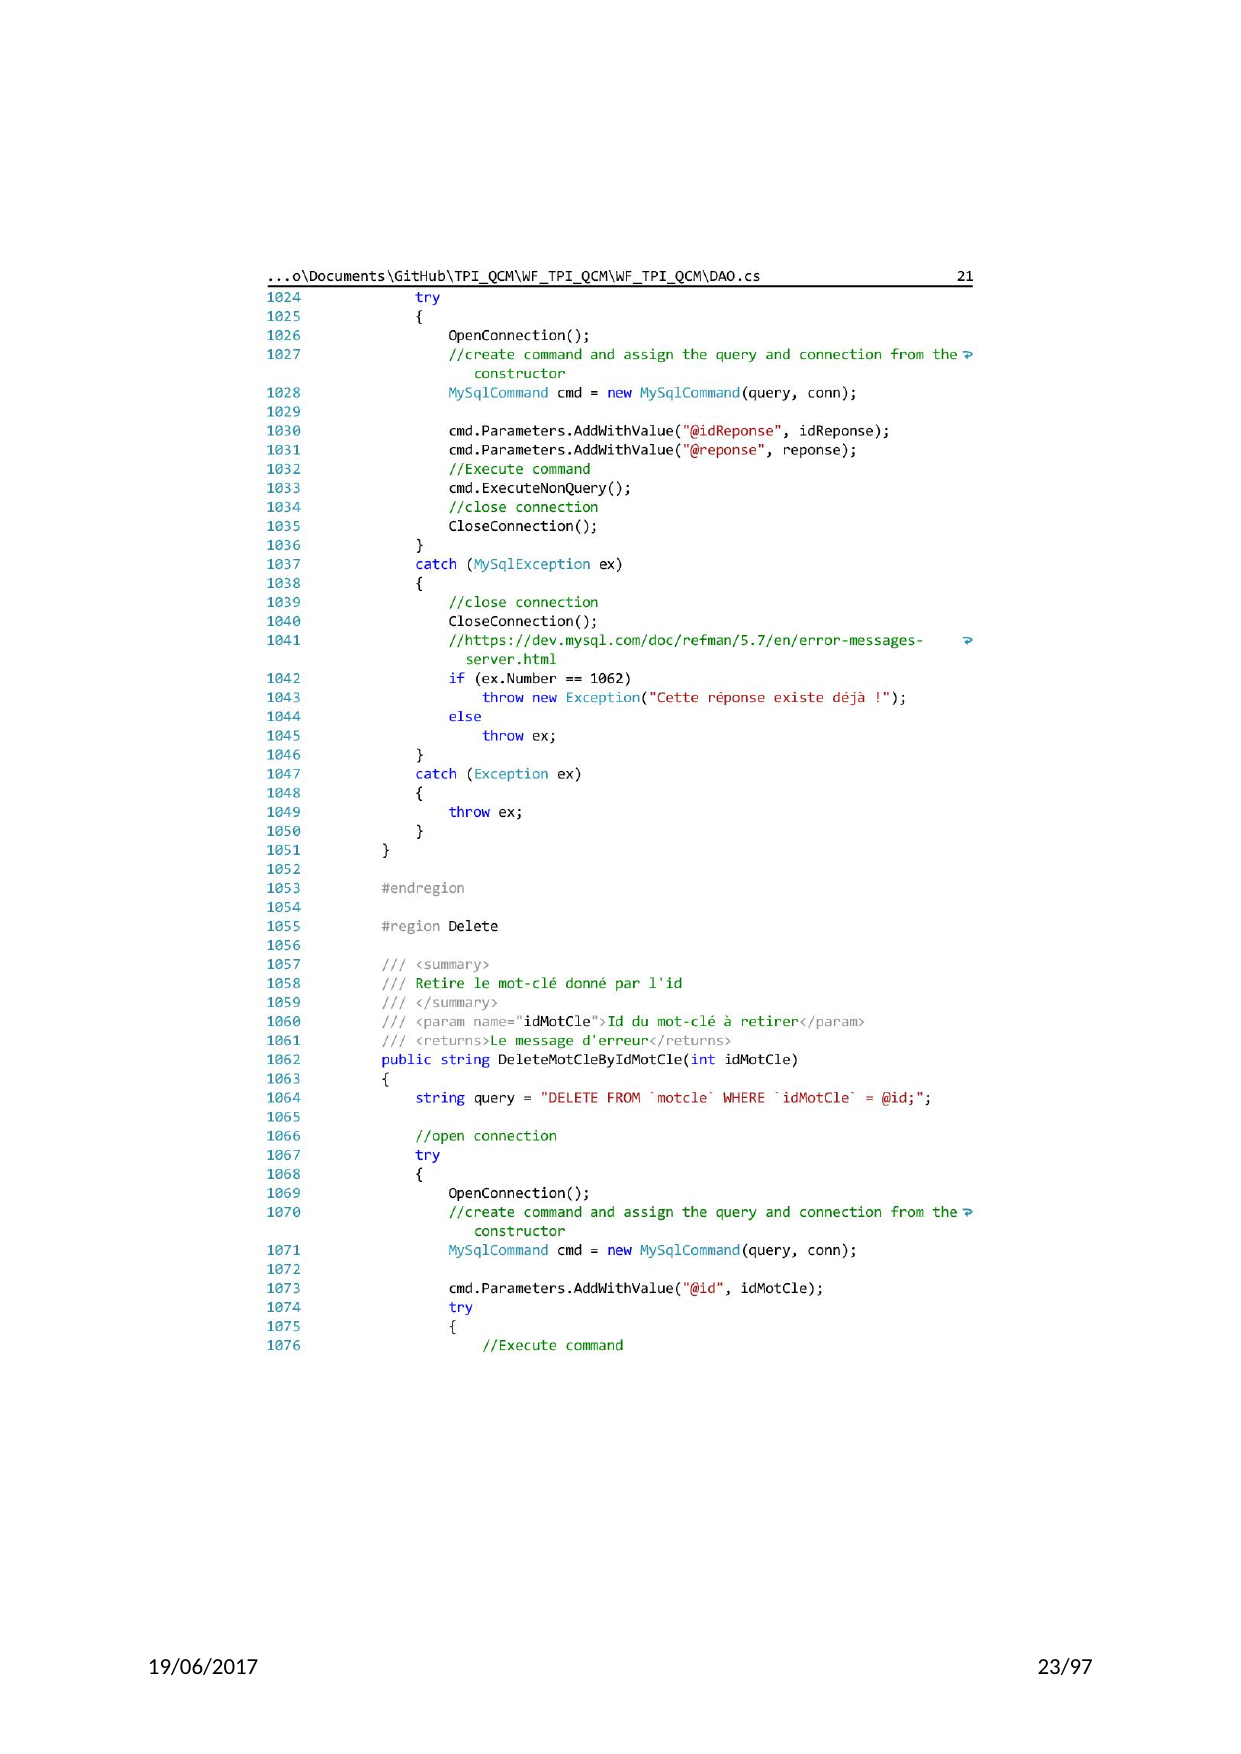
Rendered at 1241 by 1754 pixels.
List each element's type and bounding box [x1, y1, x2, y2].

picture [147, 147, 1093, 1484]
